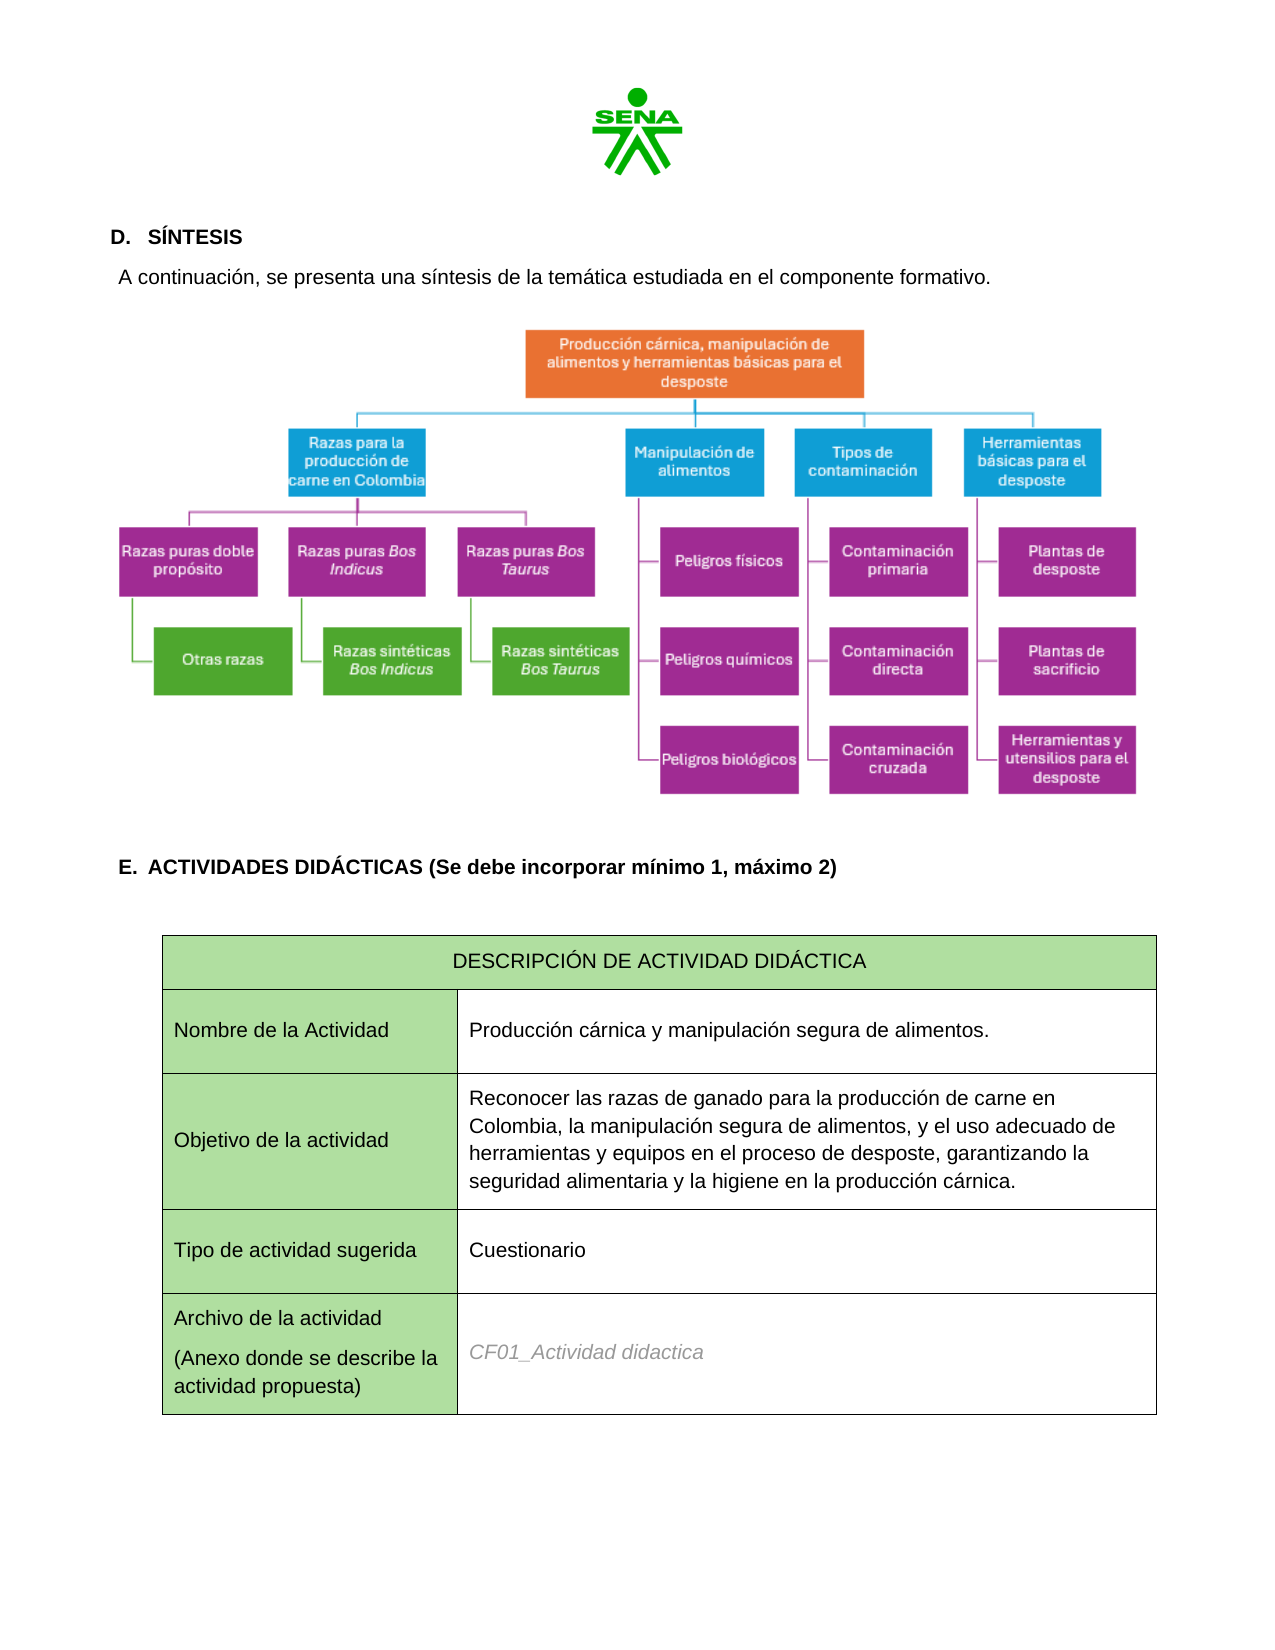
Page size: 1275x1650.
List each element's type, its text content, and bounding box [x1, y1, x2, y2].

table_cell CF01_Actividad didactica [458, 1294, 1156, 1414]
table_cell Archivo de la actividad (Anexo donde se describe la actividad propuesta) [163, 1294, 457, 1414]
table_header DESCRIPCIÓN DE ACTIVIDAD DIDÁCTICA [163, 936, 1156, 989]
table_cell Tipo de actividad sugerida [163, 1210, 457, 1293]
list ACTIVIDADES DIDÁCTICAS (Se debe incorporar mínimo 1, máximo 2) [118, 855, 1157, 879]
table_cell Reconocer las razas de ganado para la producción de carne en Colombia, la manipulación segura de alimentos, y el uso adecuado de herramientas y equipos en el proceso de desposte, garantizando la seguridad alimentaria y la higiene en la producción cárnica. [458, 1074, 1156, 1209]
table_cell Cuestionario [458, 1210, 1156, 1293]
table_cell Nombre de la Actividad [163, 990, 457, 1073]
table_cell Producción cárnica y manipulación segura de alimentos. [458, 990, 1156, 1073]
picture [592, 87, 683, 176]
table_cell Objetivo de la actividad [163, 1074, 457, 1209]
list SÍNTESIS [110, 225, 1157, 249]
text A continuación, se presenta una síntesis de la temática estudiada en el componente formativo. [118, 265, 1157, 289]
picture [118, 301, 1157, 840]
